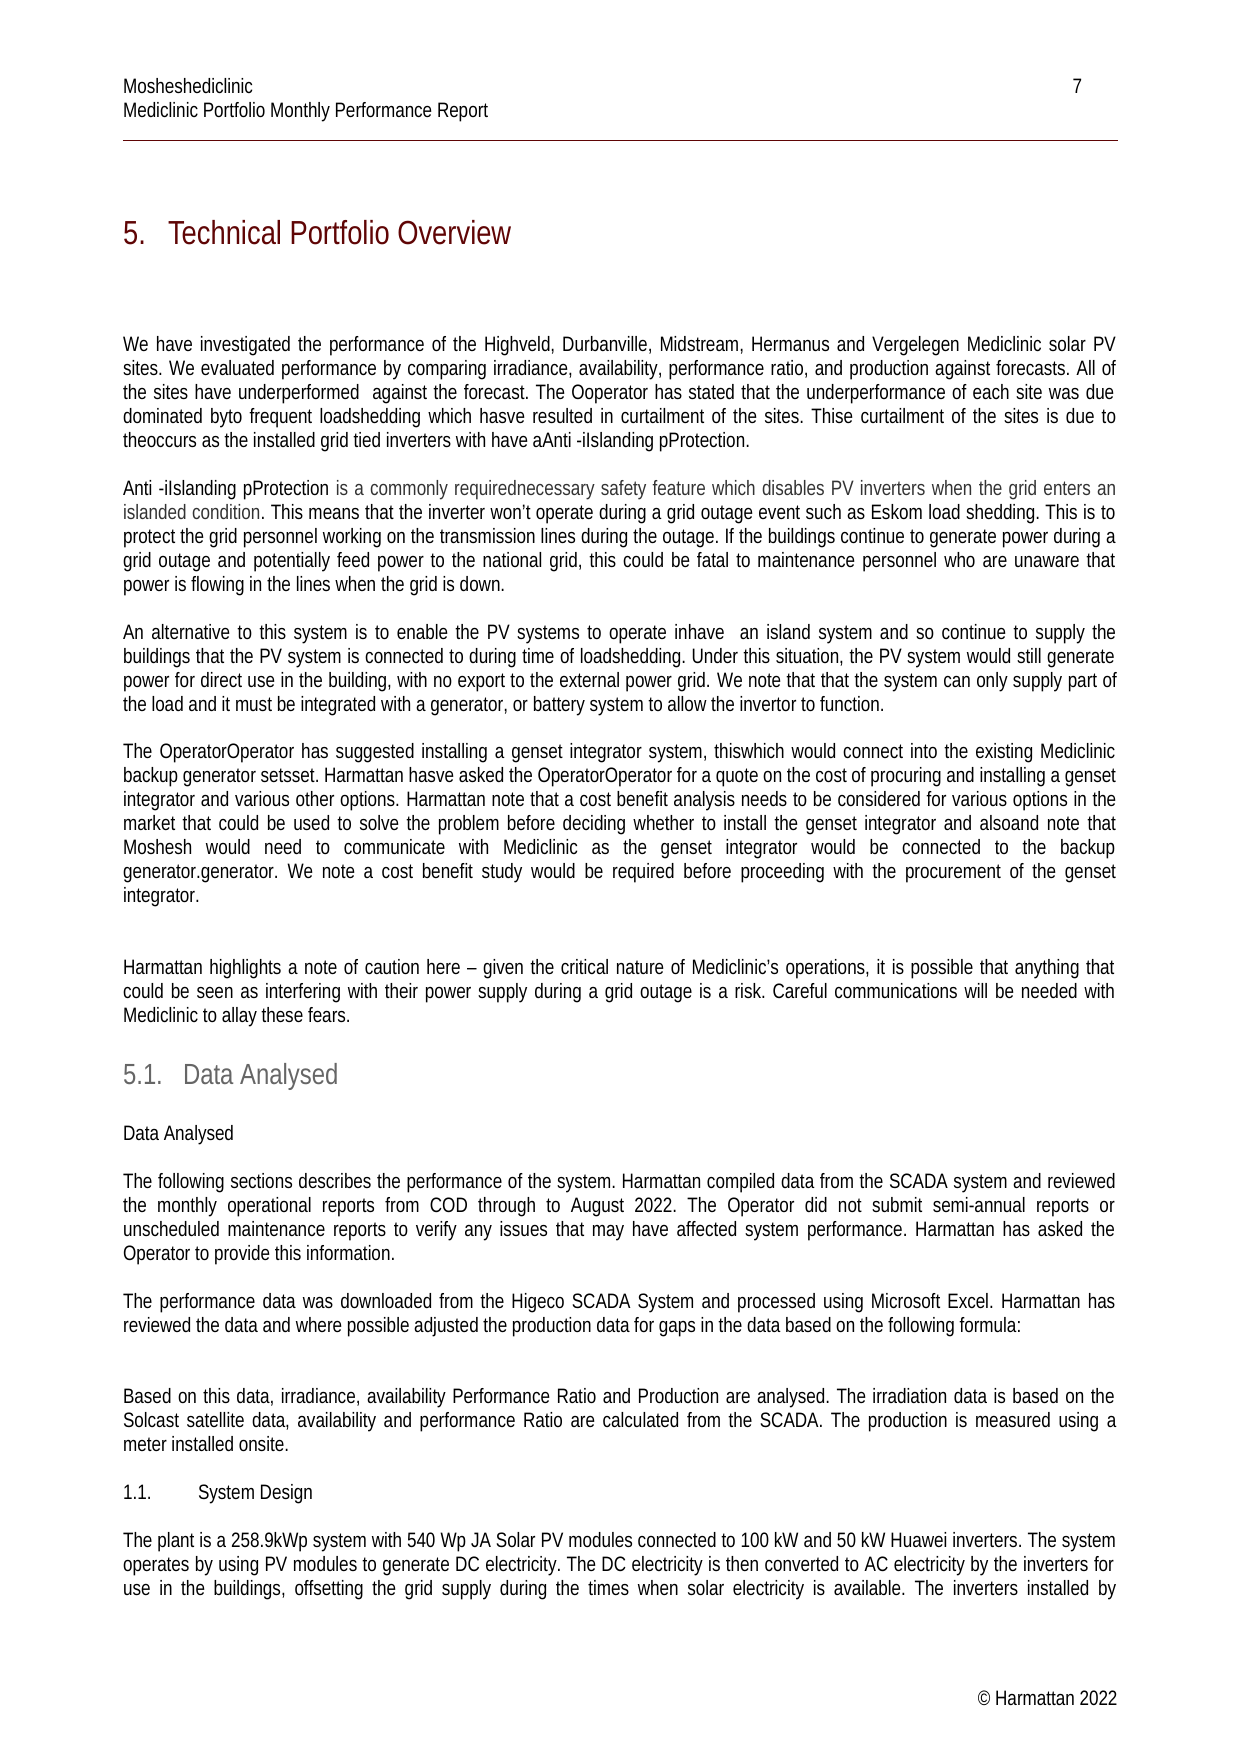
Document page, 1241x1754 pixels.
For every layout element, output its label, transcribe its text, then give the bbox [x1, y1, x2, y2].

text system and various other options.r note that Moshesh would need to communicate with Mediclinic as the genset integrator would be connected to the backup [123, 739, 1117, 907]
text Anti [123, 476, 1117, 596]
text We have investigated the performance of the Highveld, Durbanville, Midstream, Hermanus and Vergelegen Mediclinic solar PV sites. We evaluated performance by comparing irradiance, availability, performance ratio, and production against forecasts. All site have underperformed against the forecast. The perator has stated that the underperformance of each site was frequent loadshedding which ha resulted in curtailment of the sites. Th curtailment installed grid tied inverters nti . [123, 332, 1117, 452]
